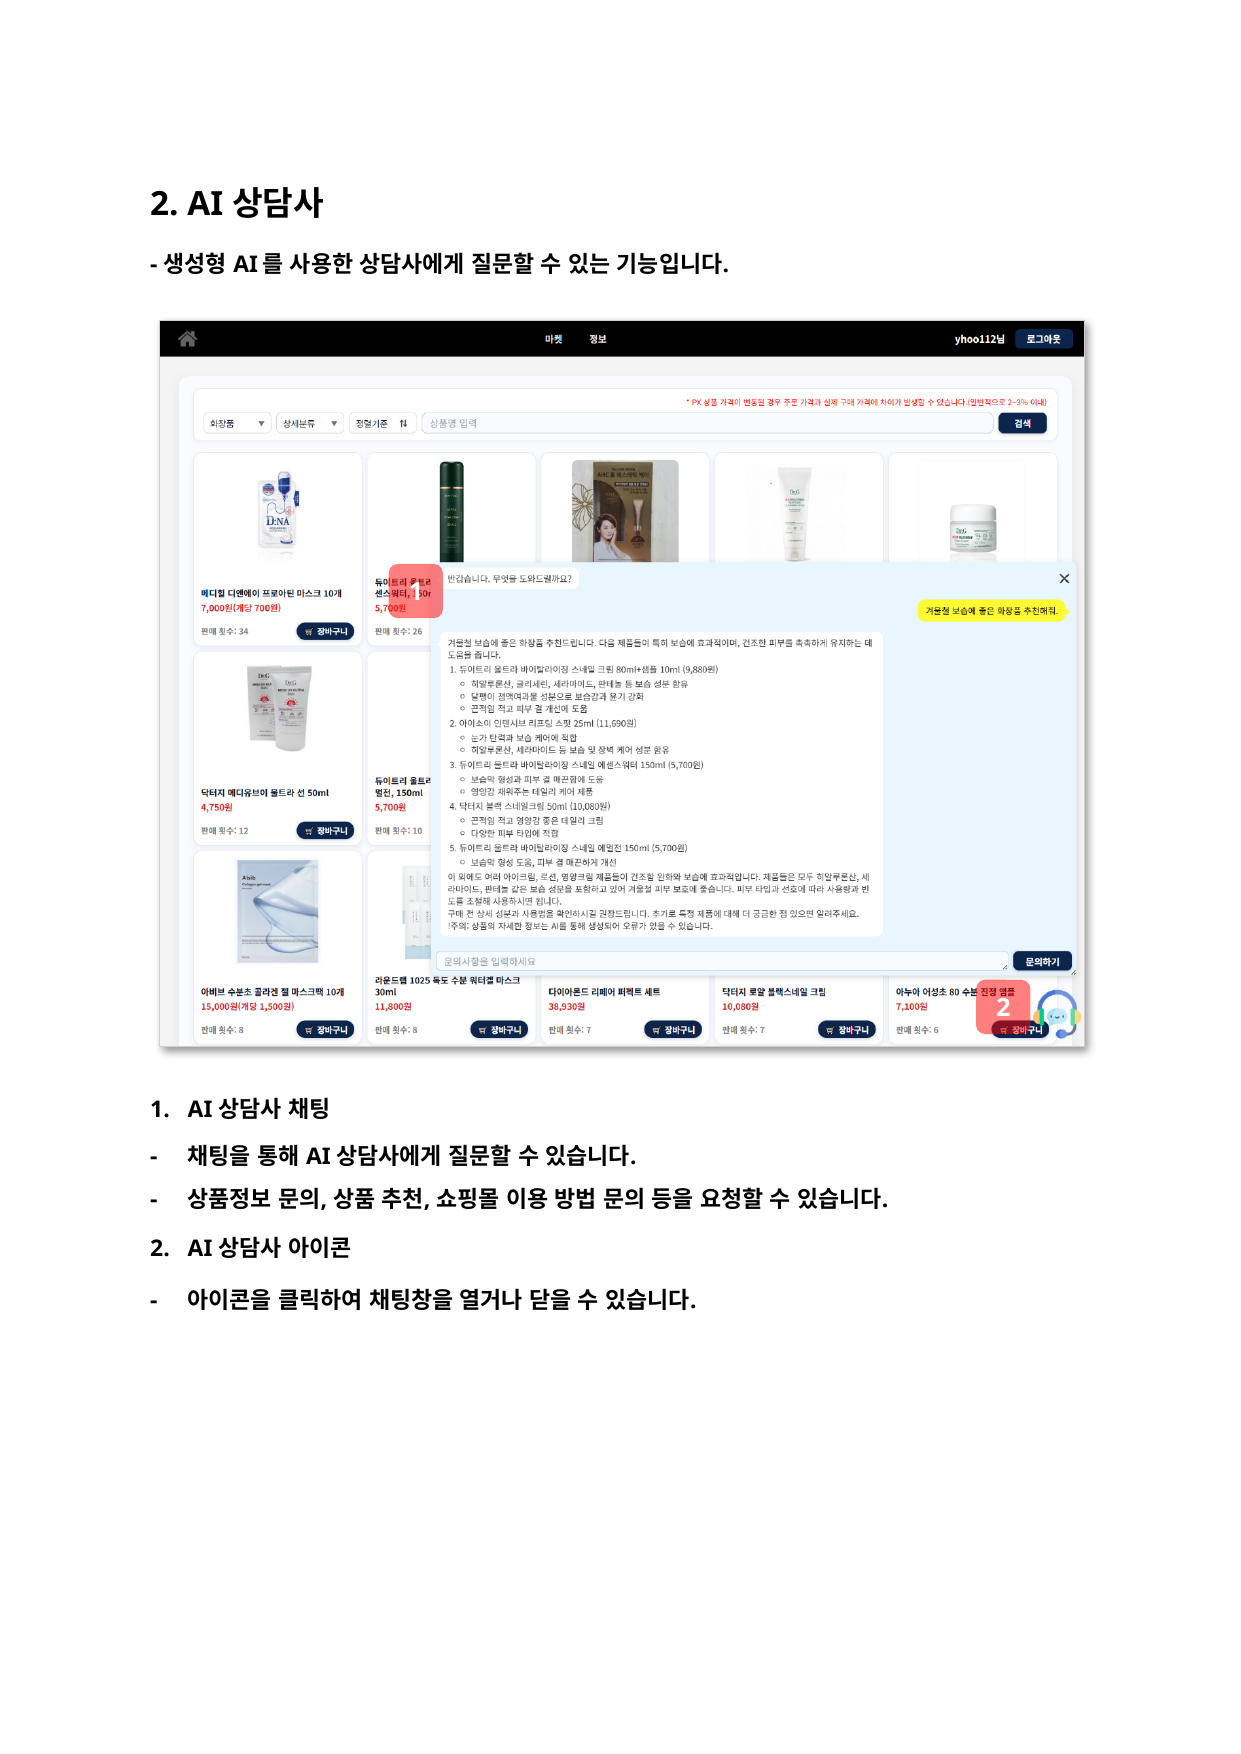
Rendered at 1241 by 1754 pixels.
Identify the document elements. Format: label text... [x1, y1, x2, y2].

subtitle 2. AI 상담사 [150, 177, 1090, 226]
list 아이콘을 클릭하여 채팅창을 열거나 닫을 수 있습니다. [150, 1282, 1090, 1316]
list AI 상담사 아이콘 [150, 1230, 1090, 1263]
list 상품정보 문의, 상품 추천, 쇼핑몰 이용 방법 문의 등을 요청할 수 있습니다. [150, 1186, 1090, 1213]
text - 생성형 AI를 사용한 상담사에게 질문할 수 있는 기능입니다. [150, 246, 1090, 279]
list 채팅을 통해 AI 상담사에게 질문할 수 있습니다. [150, 1143, 1090, 1170]
list AI 상담사 채팅 [150, 1091, 1090, 1124]
picture [160, 321, 1084, 1046]
